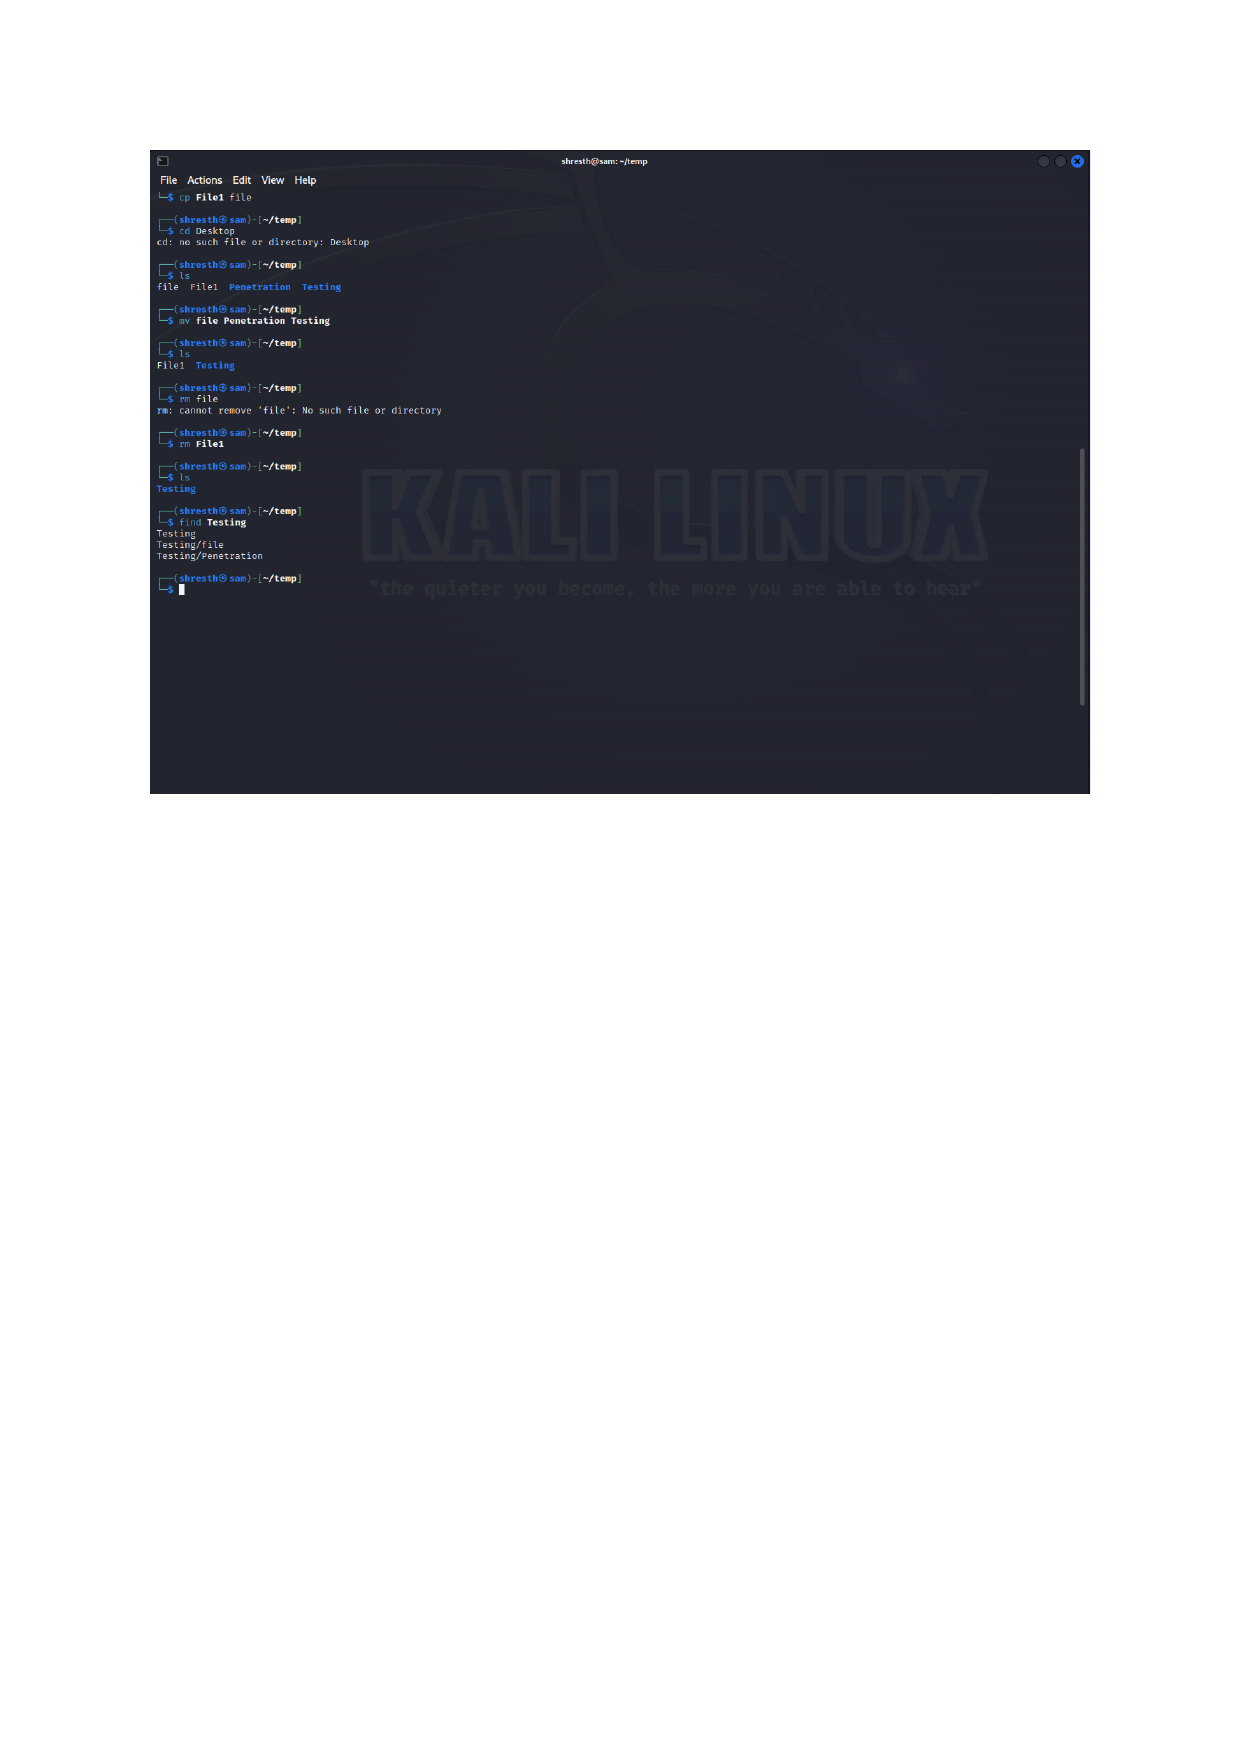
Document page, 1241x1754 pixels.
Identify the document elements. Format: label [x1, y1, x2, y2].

picture [150, 150, 1091, 794]
